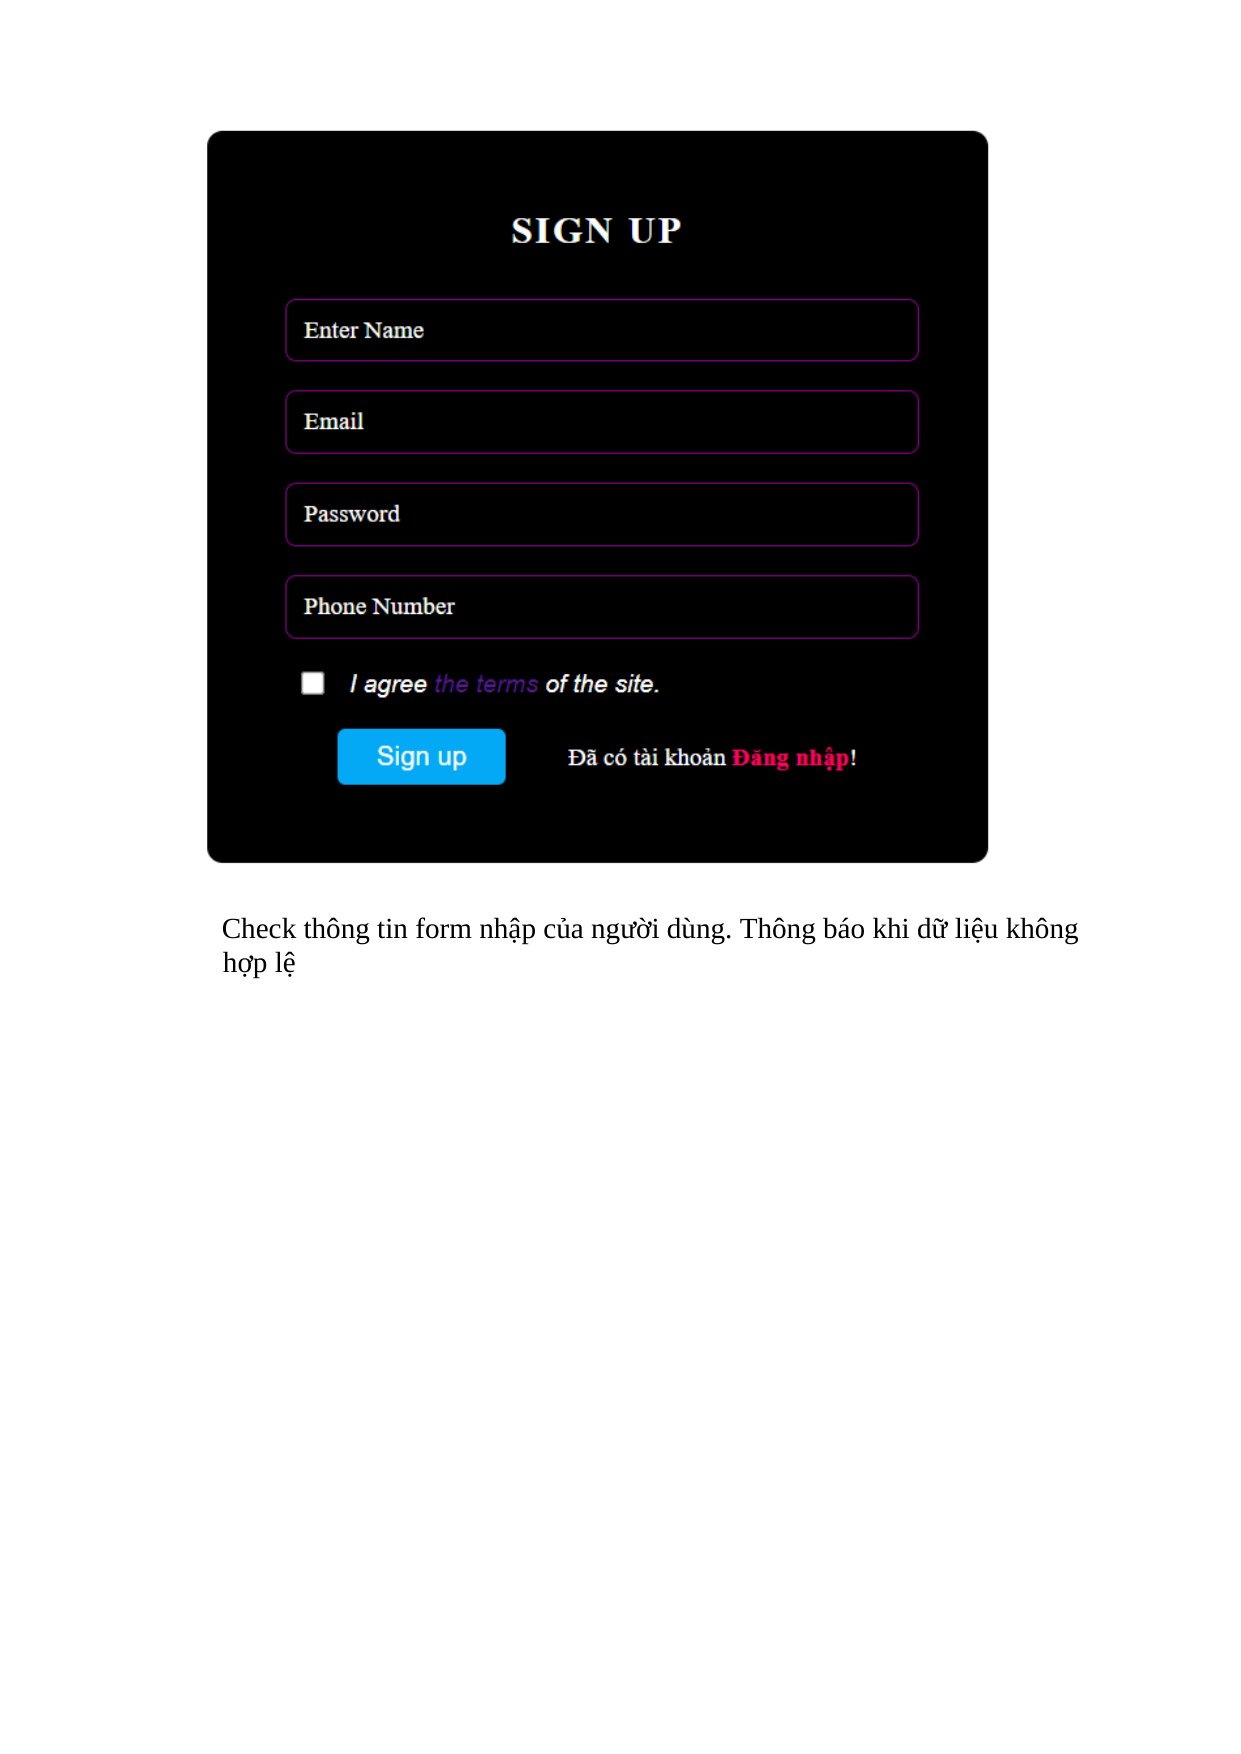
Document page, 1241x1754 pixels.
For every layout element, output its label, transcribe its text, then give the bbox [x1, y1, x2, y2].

text Check thông tin form nhập của người dùng. Thông báo khi dữ liệu không hợp lệ [222, 911, 1107, 978]
picture [206, 118, 1000, 867]
